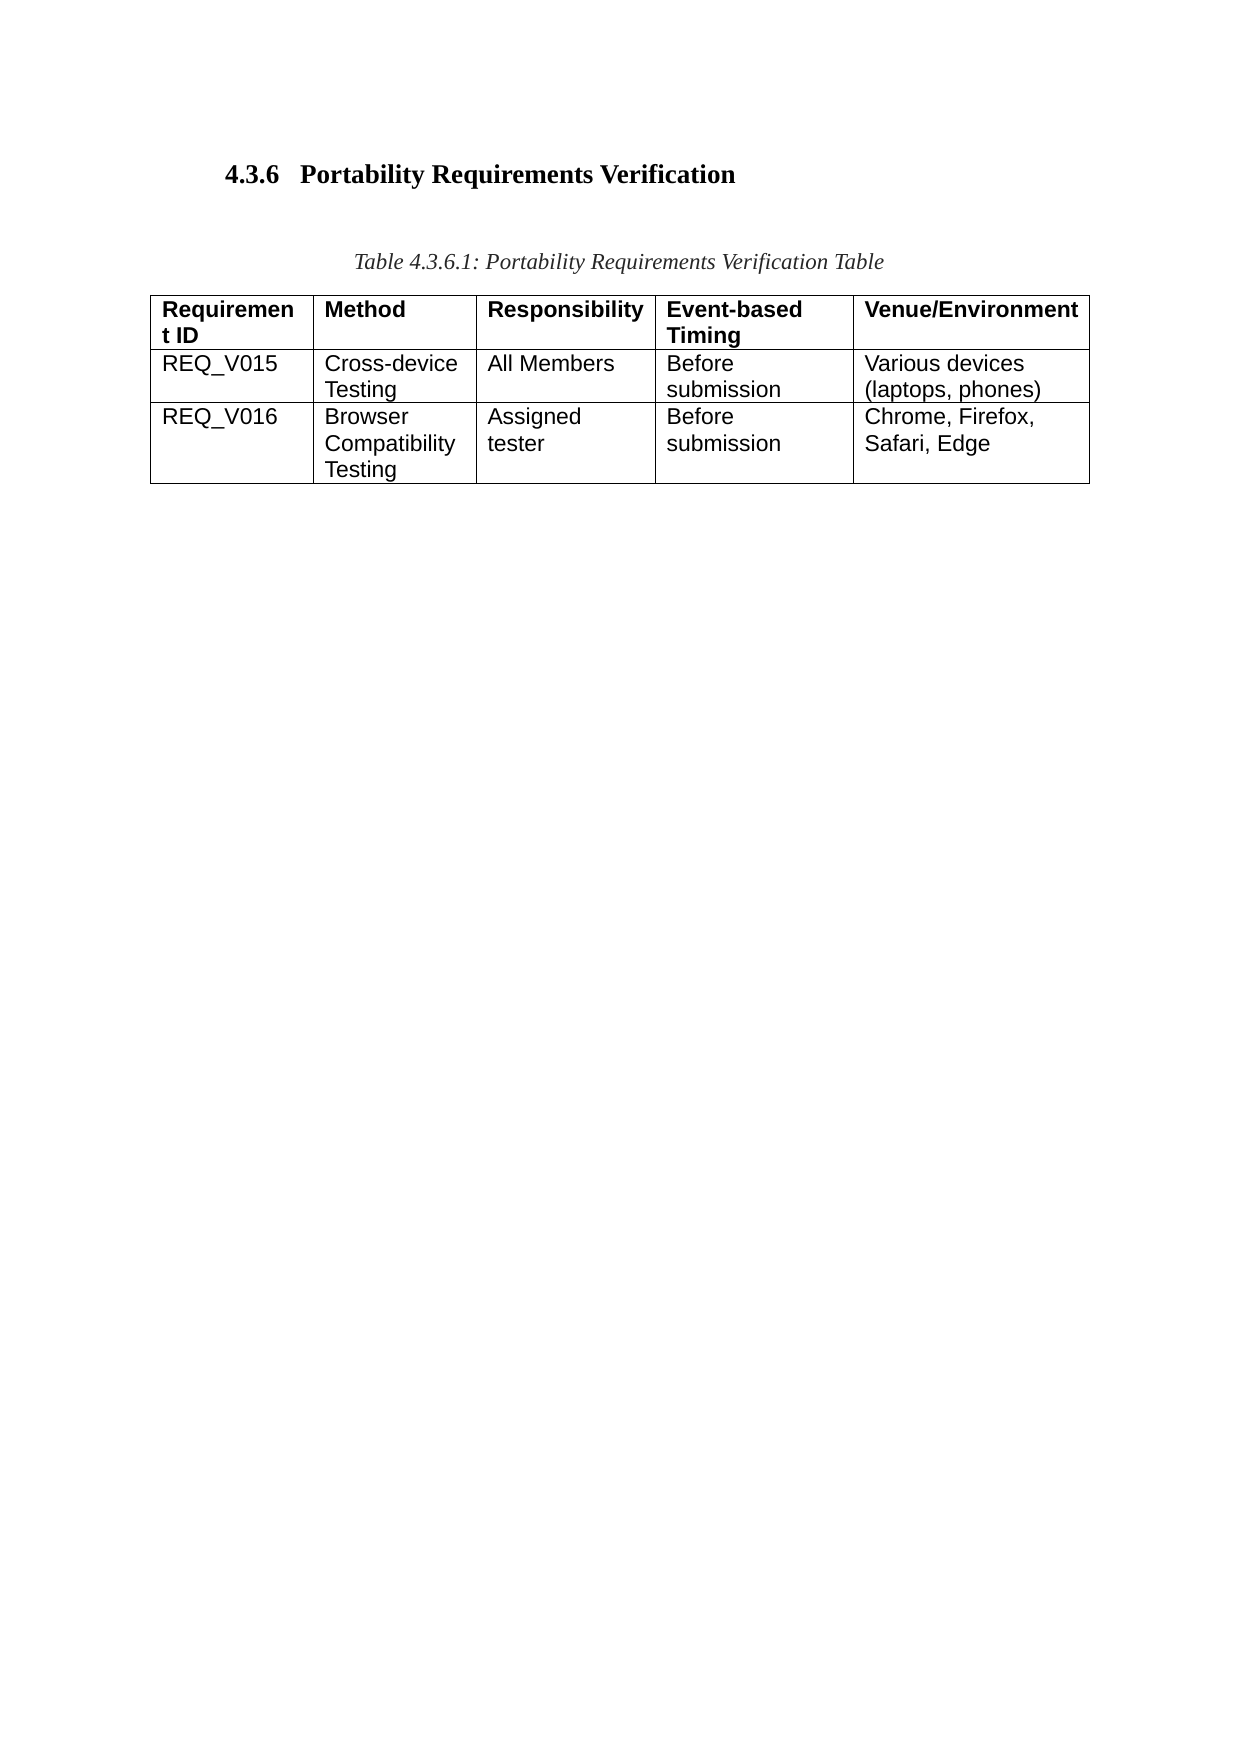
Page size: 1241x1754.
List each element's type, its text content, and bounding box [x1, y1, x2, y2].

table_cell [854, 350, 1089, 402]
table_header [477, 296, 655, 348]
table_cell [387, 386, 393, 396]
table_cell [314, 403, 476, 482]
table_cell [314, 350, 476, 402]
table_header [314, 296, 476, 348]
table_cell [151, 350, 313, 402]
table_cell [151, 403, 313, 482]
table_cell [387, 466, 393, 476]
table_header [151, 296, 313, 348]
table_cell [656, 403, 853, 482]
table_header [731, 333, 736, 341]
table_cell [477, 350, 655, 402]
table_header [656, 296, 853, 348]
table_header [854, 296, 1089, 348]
text Table 4.3.6.1: Portability Requirements Verification Table [150, 248, 1090, 274]
subtitle Portability Requirements Verification [225, 158, 1090, 189]
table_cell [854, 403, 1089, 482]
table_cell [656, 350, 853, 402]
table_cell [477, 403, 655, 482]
